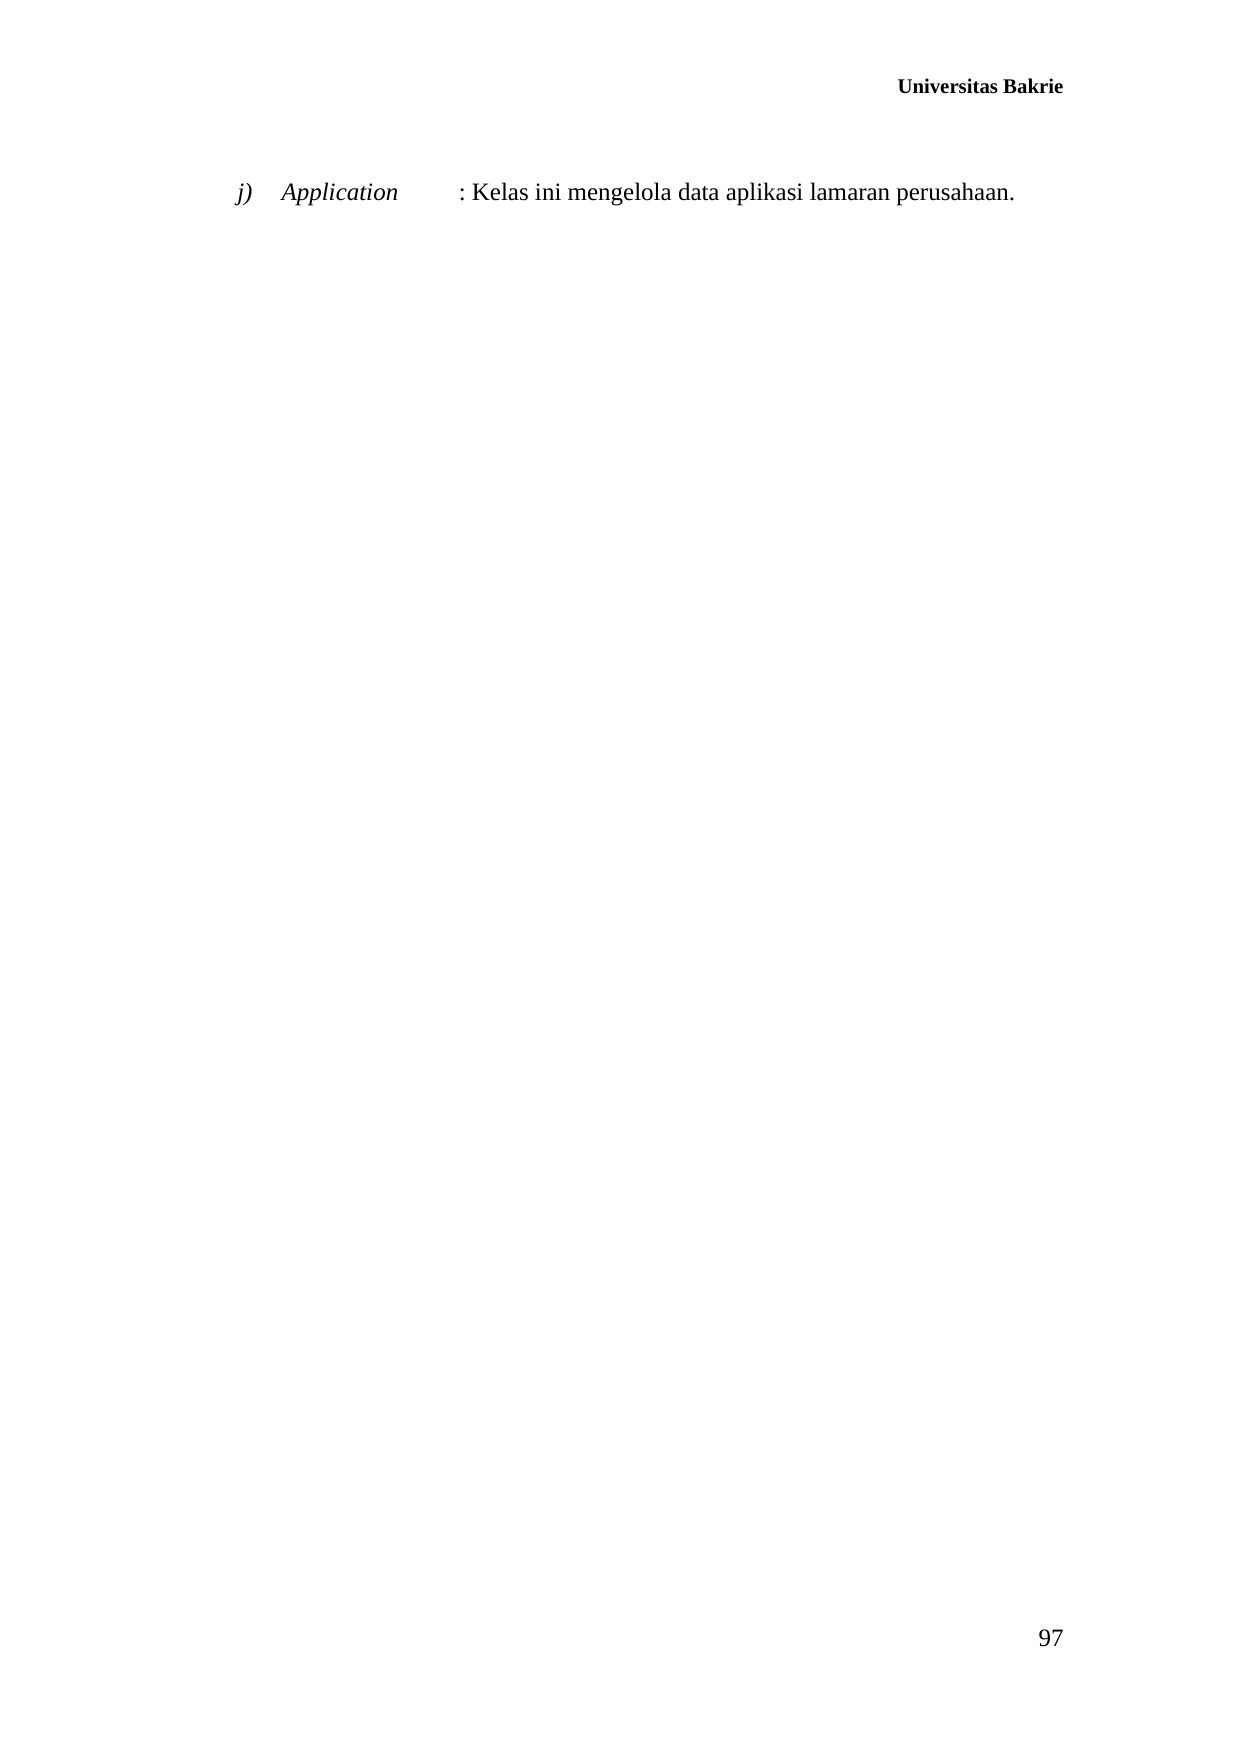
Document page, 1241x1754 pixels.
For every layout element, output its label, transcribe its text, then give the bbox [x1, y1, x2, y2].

list Application : Kelas ini mengelola data aplikasi lamaran perusahaan. [237, 177, 1063, 206]
